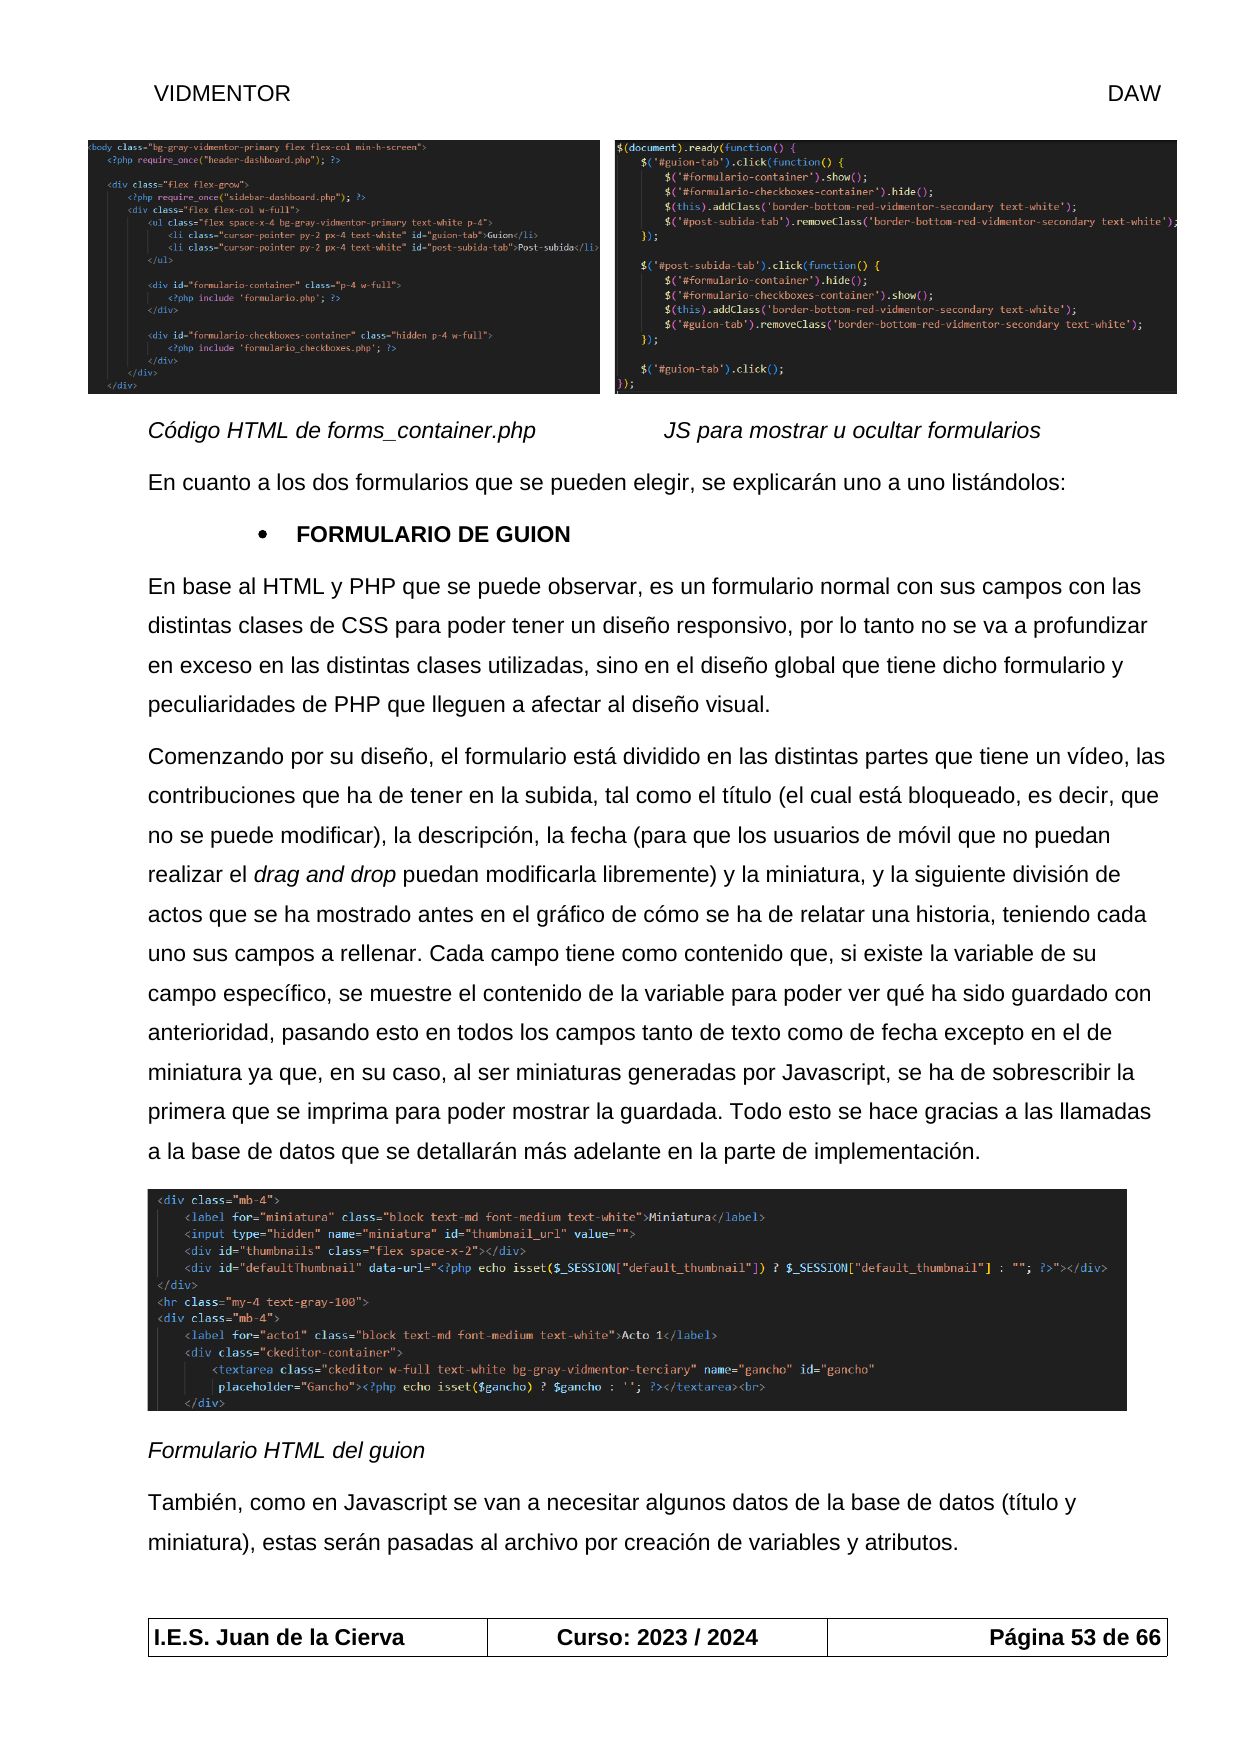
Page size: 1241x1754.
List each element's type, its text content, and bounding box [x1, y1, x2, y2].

text También, como en Javascript se van a necesitar algunos datos de la base de datos (título y miniatura), estas serán pasadas al archivo por creación de variables y atributos. [148, 1489, 1167, 1555]
text En cuanto a los dos formularios que se pueden elegir, se explicarán uno a uno listándolos: [148, 469, 1167, 495]
list FORMULARIO DE GUION [258, 521, 1167, 547]
text En base al HTML y PHP que se puede observar, es un formulario normal con sus campos con las distintas clases de CSS para poder tener un diseño responsivo, por lo tanto no se va a profundizar en exceso en las distintas clases utilizadas, sino en el diseño global que tiene dicho formulario y peculiaridades de PHP que lleguen a afectar al diseño visual. [148, 573, 1167, 717]
text Formulario HTML del guion [148, 1437, 1167, 1464]
picture [147, 1189, 1127, 1411]
picture [614, 140, 1177, 394]
text Comenzando por su diseño, el formulario está dividido en las distintas partes que tiene un vídeo, las contribuciones que ha de tener en la subida, tal como el título (el cual está bloqueado, es decir, que no se puede modificar), la descripción, la fecha (para que los usuarios de móvil que no puedan realizar el drag and drop puedan modificarla libremente) y la miniatura, y la siguiente división de actos que se ha mostrado antes en el gráfico de cómo se ha de relatar una historia, teniendo cada uno sus campos a rellenar. Cada campo tiene como contenido que, si existe la variable de su campo específico, se muestre el contenido de la variable para poder ver qué ha sido guardado con anterioridad, pasando esto en todos los campos tanto de texto como de fecha excepto en el de miniatura ya que, en su caso, al ser miniaturas generadas por Javascript, se ha de sobrescribir la primera que se imprima para poder mostrar la guardada. Todo esto se hace gracias a las llamadas a la base de datos que se detallarán más adelante en la parte de implementación. [148, 743, 1167, 1164]
picture [87, 140, 600, 394]
